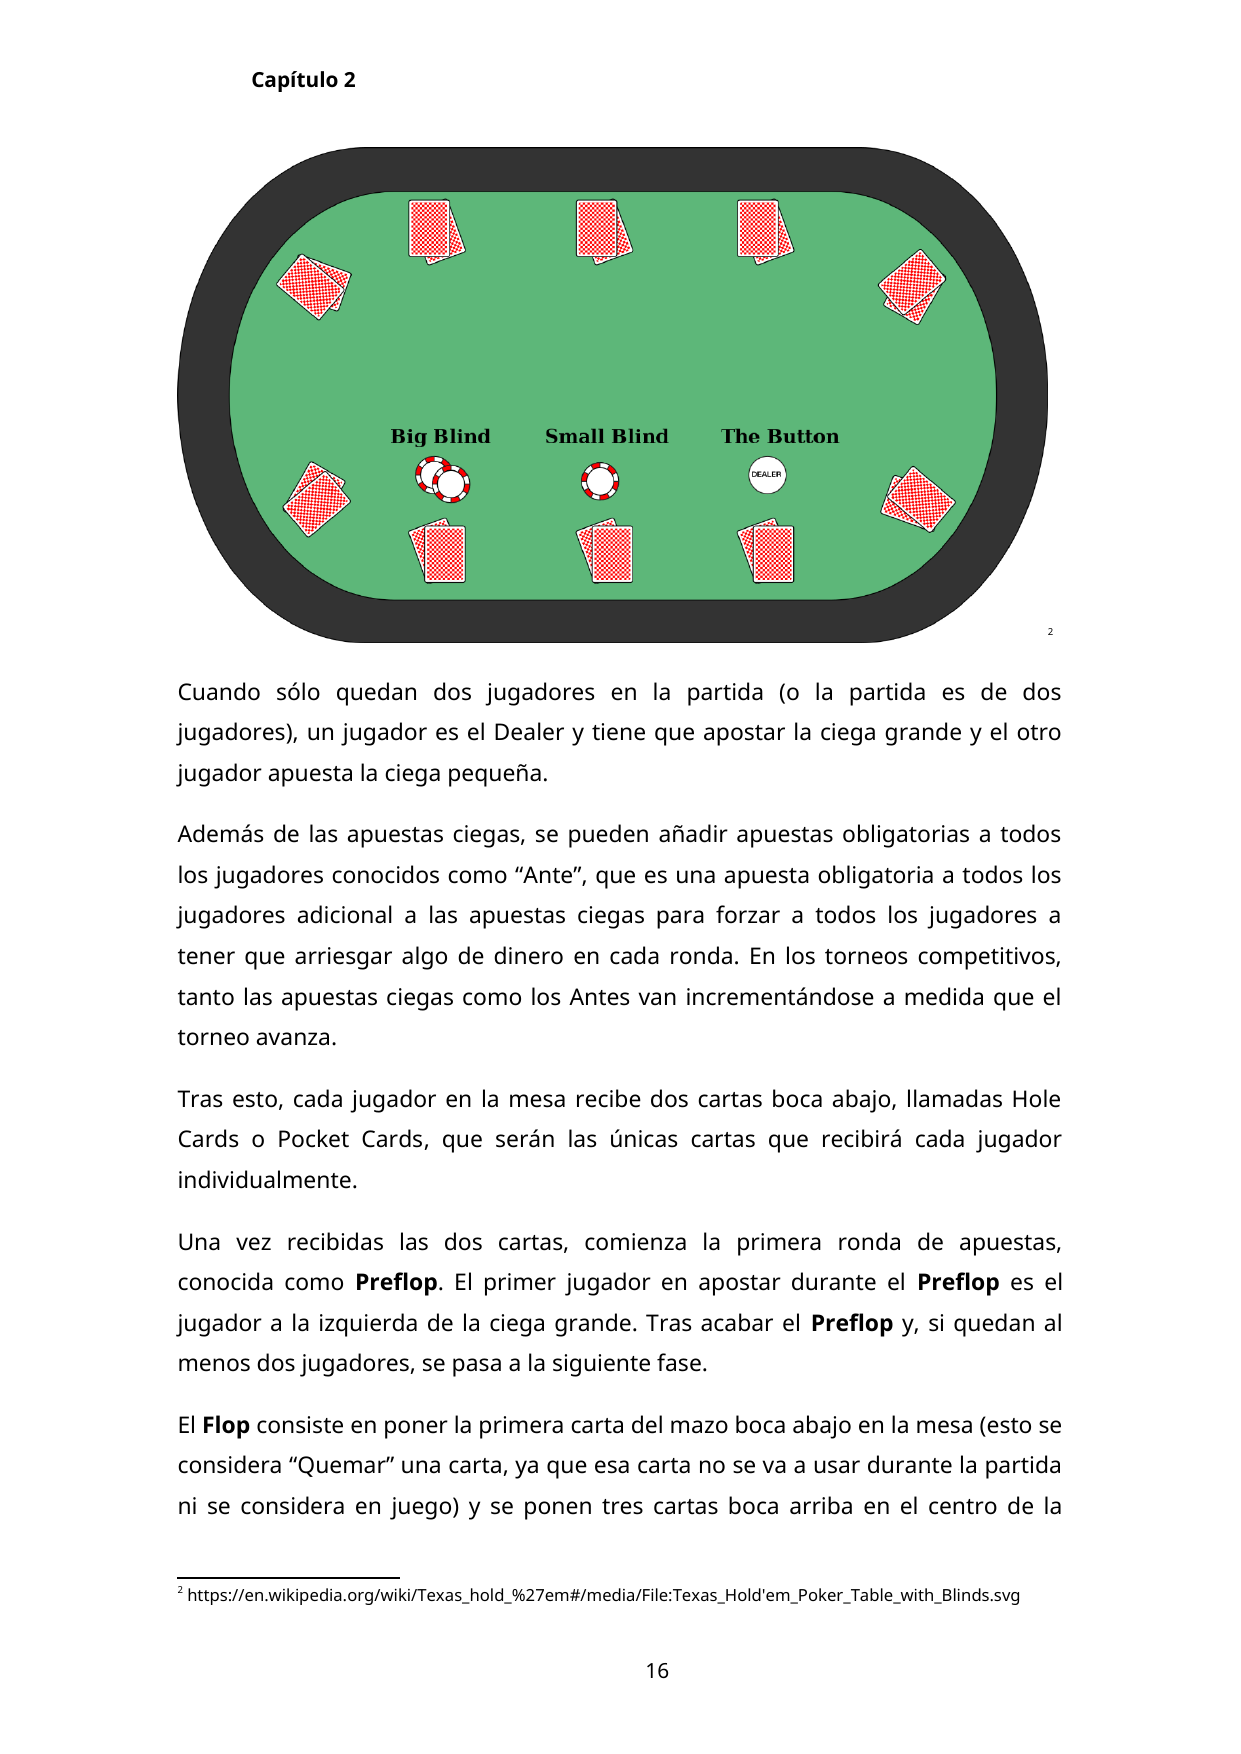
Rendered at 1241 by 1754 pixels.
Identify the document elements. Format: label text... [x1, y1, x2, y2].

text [177, 1409, 1063, 1521]
picture [177, 147, 1048, 643]
text Además de las apuestas ciegas, se pueden añadir apuestas obligatorias a todos los jugadores conocidos como “Ante”, que es una apuesta obligatoria a todos los jugadores adicional a las apuestas ciegas para forzar a todos los jugadores a tener que arriesgar algo de dinero en cada ronda. En los torneos competitivos, tanto las apuestas ciegas como los Antes van incrementándose a medida que el torneo avanza. [177, 818, 1063, 1053]
text Tras esto, cada jugador en la mesa recibe dos cartas boca abajo, llamadas Hole Cards o Pocket Cards, que serán las únicas cartas que recibirá cada jugador individualmente. [177, 1083, 1063, 1195]
text Una vez recibidas las dos cartas, comienza la primera ronda de apuestas, conocida como Preflop. El primer jugador en apostar durante el Preflop es el jugador a la izquierda de la ciega grande. Tras acabar el Preflop y, si quedan al menos dos jugadores, se pasa a la siguiente fase. [177, 1226, 1063, 1379]
text Cuando sólo quedan dos jugadores en la partida (o la partida es de dos jugadores), un jugador es el Dealer y tiene que apostar la ciega grande y el otro jugador apuesta la ciega pequeña. [177, 676, 1063, 788]
